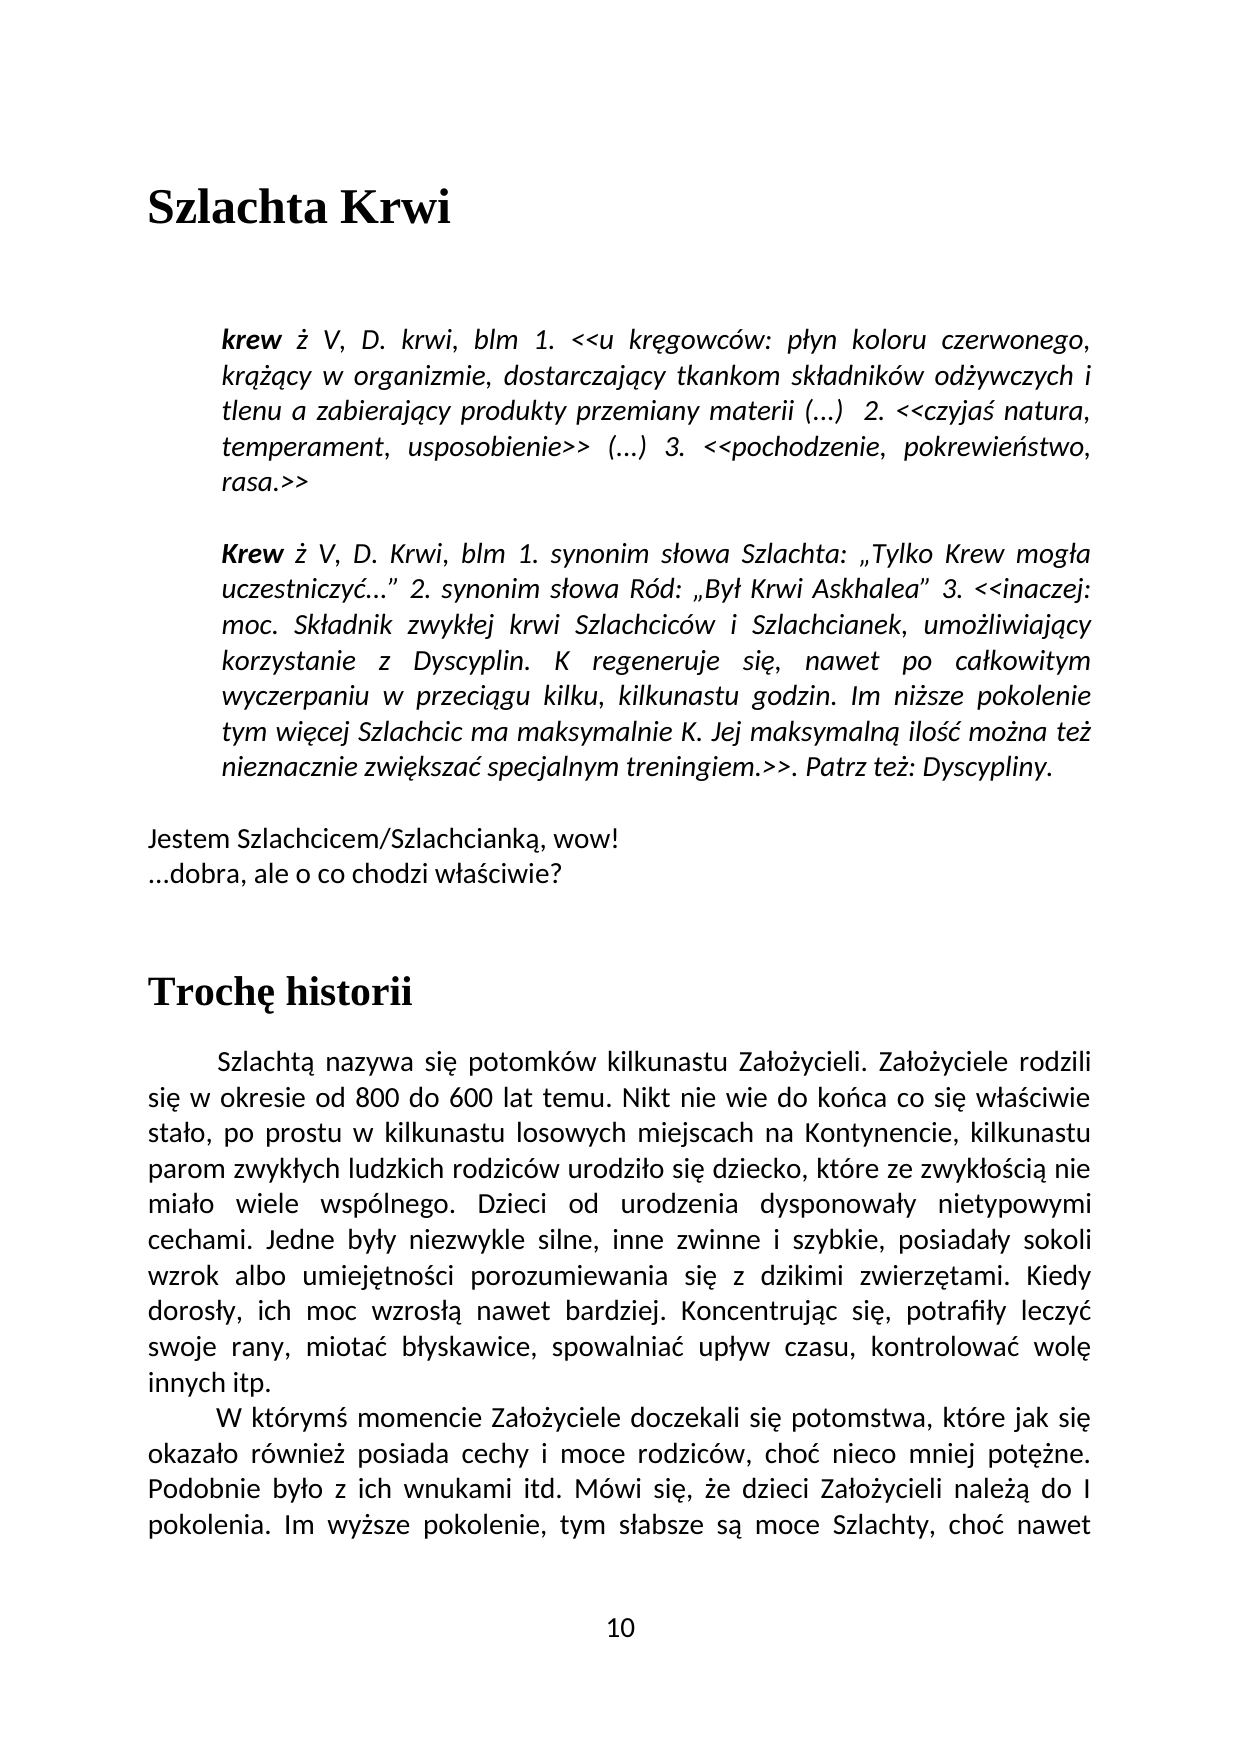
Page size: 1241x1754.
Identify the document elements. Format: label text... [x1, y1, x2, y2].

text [148, 1399, 1093, 1542]
text Krew ż V, D. Krwi, blm 1. synonim słowa Szlachta: „Tylko Krew mogła uczestniczyć...” 2. synonim słowa Ród: „Był Krwi Askhalea” 3. <<inaczej: moc. Składnik zwykłej krwi Szlachciców i Szlachcianek, umożliwiający korzystanie z Dyscyplin. K regeneruje się, nawet po całkowitym wyczerpaniu w przeciągu kilku, kilkunastu godzin. Im niższe pokolenie tym więcej Szlachcic ma maksymalnie K. Jej maksymalną ilość można też nieznacznie zwiększać specjalnym treningiem.>>. Patrz też: Dyscypliny. [221, 535, 1093, 784]
subtitle Trochę historii [148, 966, 1093, 1014]
text Szlachtą nazywa się potomków kilkunastu Założycieli. Założyciele rodzili się w okresie od 800 do 600 lat temu. Nikt nie wie do końca co się właściwie stało, po prostu w kilkunastu losowych miejscach na Kontynencie, kilkunastu parom zwykłych ludzkich rodziców urodziło się dziecko, które ze zwykłością nie miało wiele wspólnego. Dzieci od urodzenia dysponowały nietypowymi cechami. Jedne były niezwykle silne, inne zwinne i szybkie, posiadały sokoli wzrok albo umiejętności porozumiewania się z dzikimi zwierzętami. Kiedy dorosły, ich moc wzrosłą nawet bardziej. Koncentrując się, potrafiły leczyć swoje rany, miotać błyskawice, spowalniać upływ czasu, kontrolować wolę innych itp. [148, 1043, 1093, 1399]
text Jestem Szlachcicem/Szlachcianką, wow! [148, 820, 1093, 855]
subtitle Szlachta Krwi [148, 177, 1093, 234]
text ...dobra, ale o co chodzi właściwie? [148, 855, 1093, 891]
text krew ż V, D. krwi, blm 1. <<u kręgowców: płyn koloru czerwonego, krążący w organizmie, dostarczający tkankom składników odżywczych i tlenu a zabierający produkty przemiany materii (...) 2. <<czyjaś natura, temperament, usposobienie>> (...) 3. <<pochodzenie, pokrewieństwo, rasa.>> [221, 321, 1093, 499]
